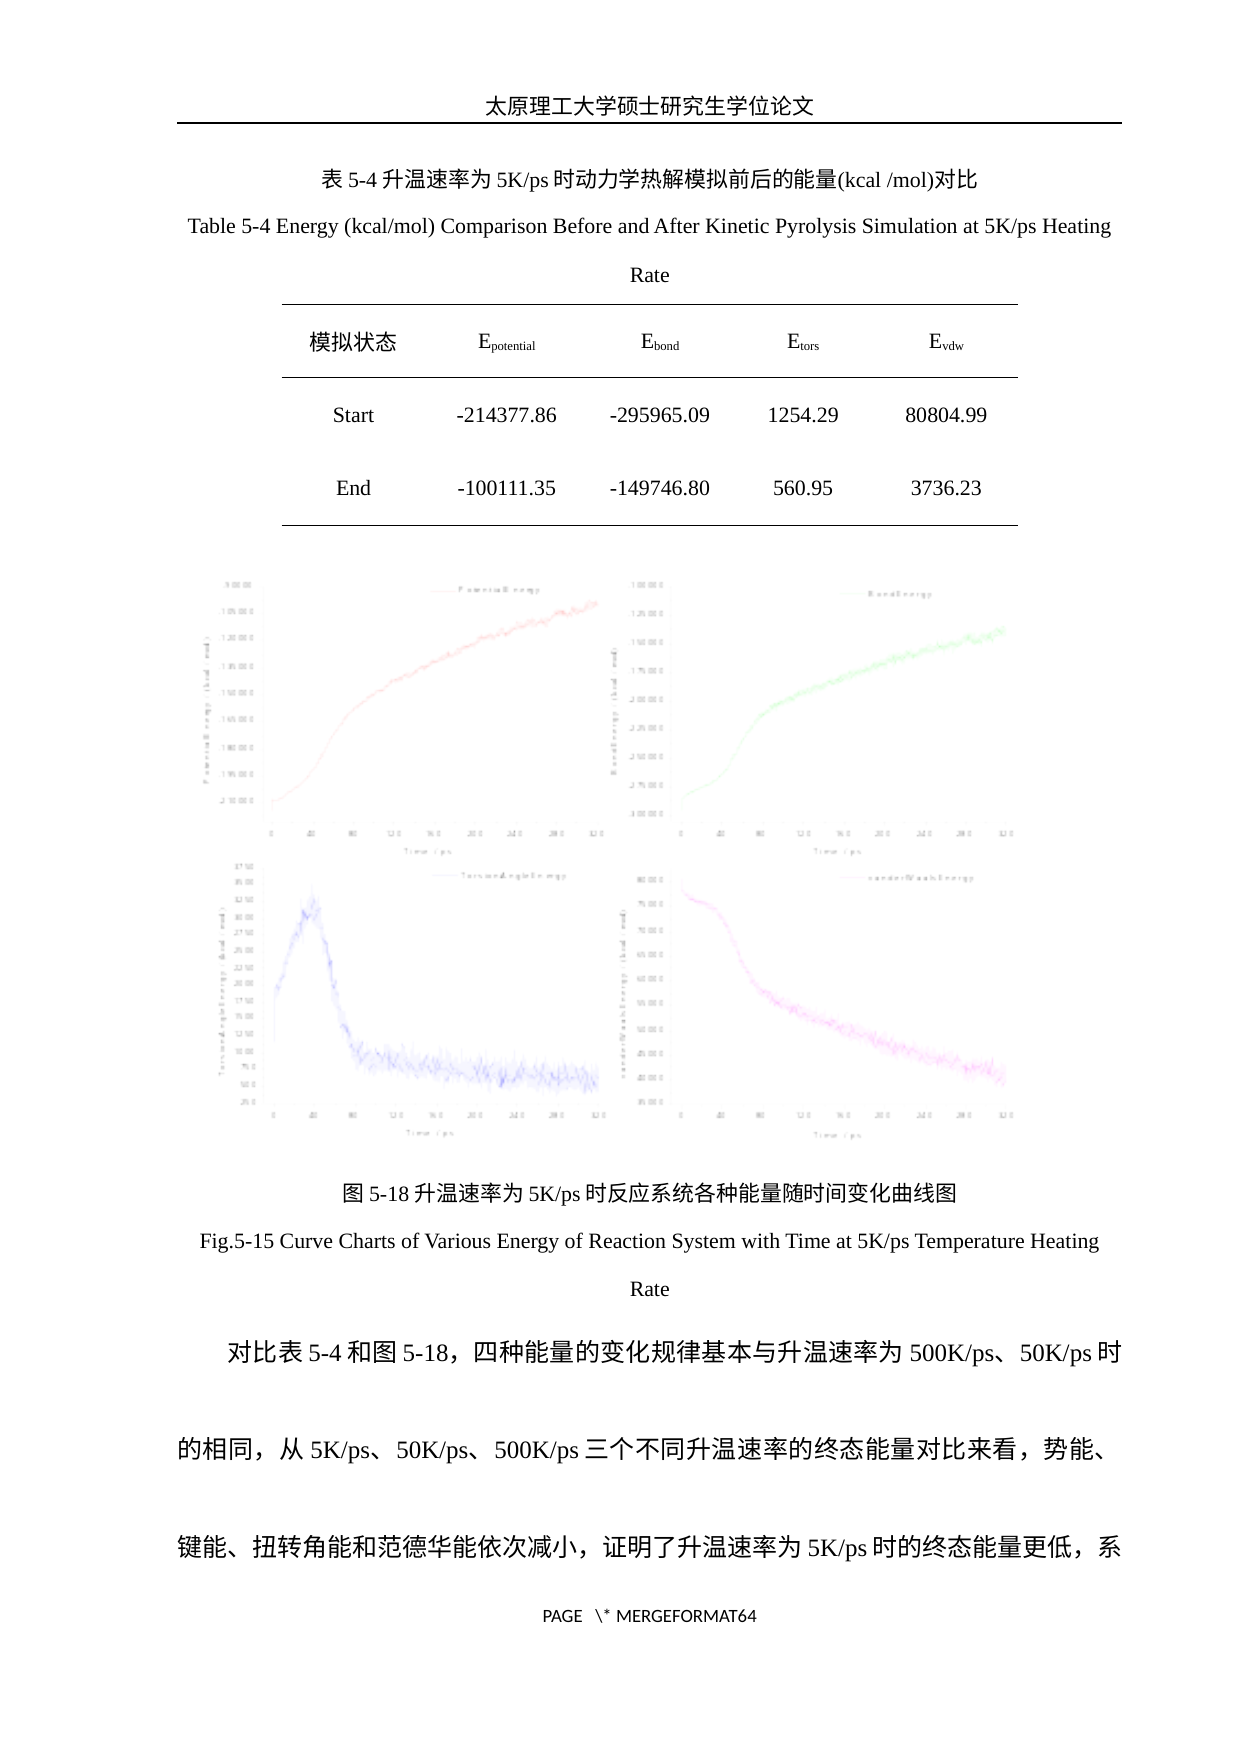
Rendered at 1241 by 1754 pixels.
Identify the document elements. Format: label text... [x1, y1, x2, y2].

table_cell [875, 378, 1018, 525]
text 对比表5-4和图5-18，四种能量的变化规律基本与升温速率为500K/ps、50K/ps时的相同，从5K/ps、50K/ps、500K/ps三个不同升温速率的终态能量对比来看，势能、键能、扭转角能和范德华能依次减小，证明了升温速率为5K/ps时的终态能量更低，系统更加稳定，热解更加彻底。 [177, 1318, 1122, 1578]
text Fig.5-15 Curve Charts of Various Energy of Reaction System with Time at 5K/ps Temperature Heating Rate [177, 1224, 1122, 1305]
text 图5-18 升温速率为5K/ps时反应系统各种能量随时间变化曲线图 [177, 1176, 1122, 1208]
text Table 5-4 Energy (kcal/mol) Comparison Before and After Kinetic Pyrolysis Simulation at 5K/ps Heating Rate [177, 209, 1122, 291]
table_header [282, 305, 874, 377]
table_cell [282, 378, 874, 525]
text 表5-4 升温速率为5K/ps时动力学热解模拟前后的能量(kcal /mol)对比 [177, 161, 1122, 194]
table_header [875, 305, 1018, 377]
